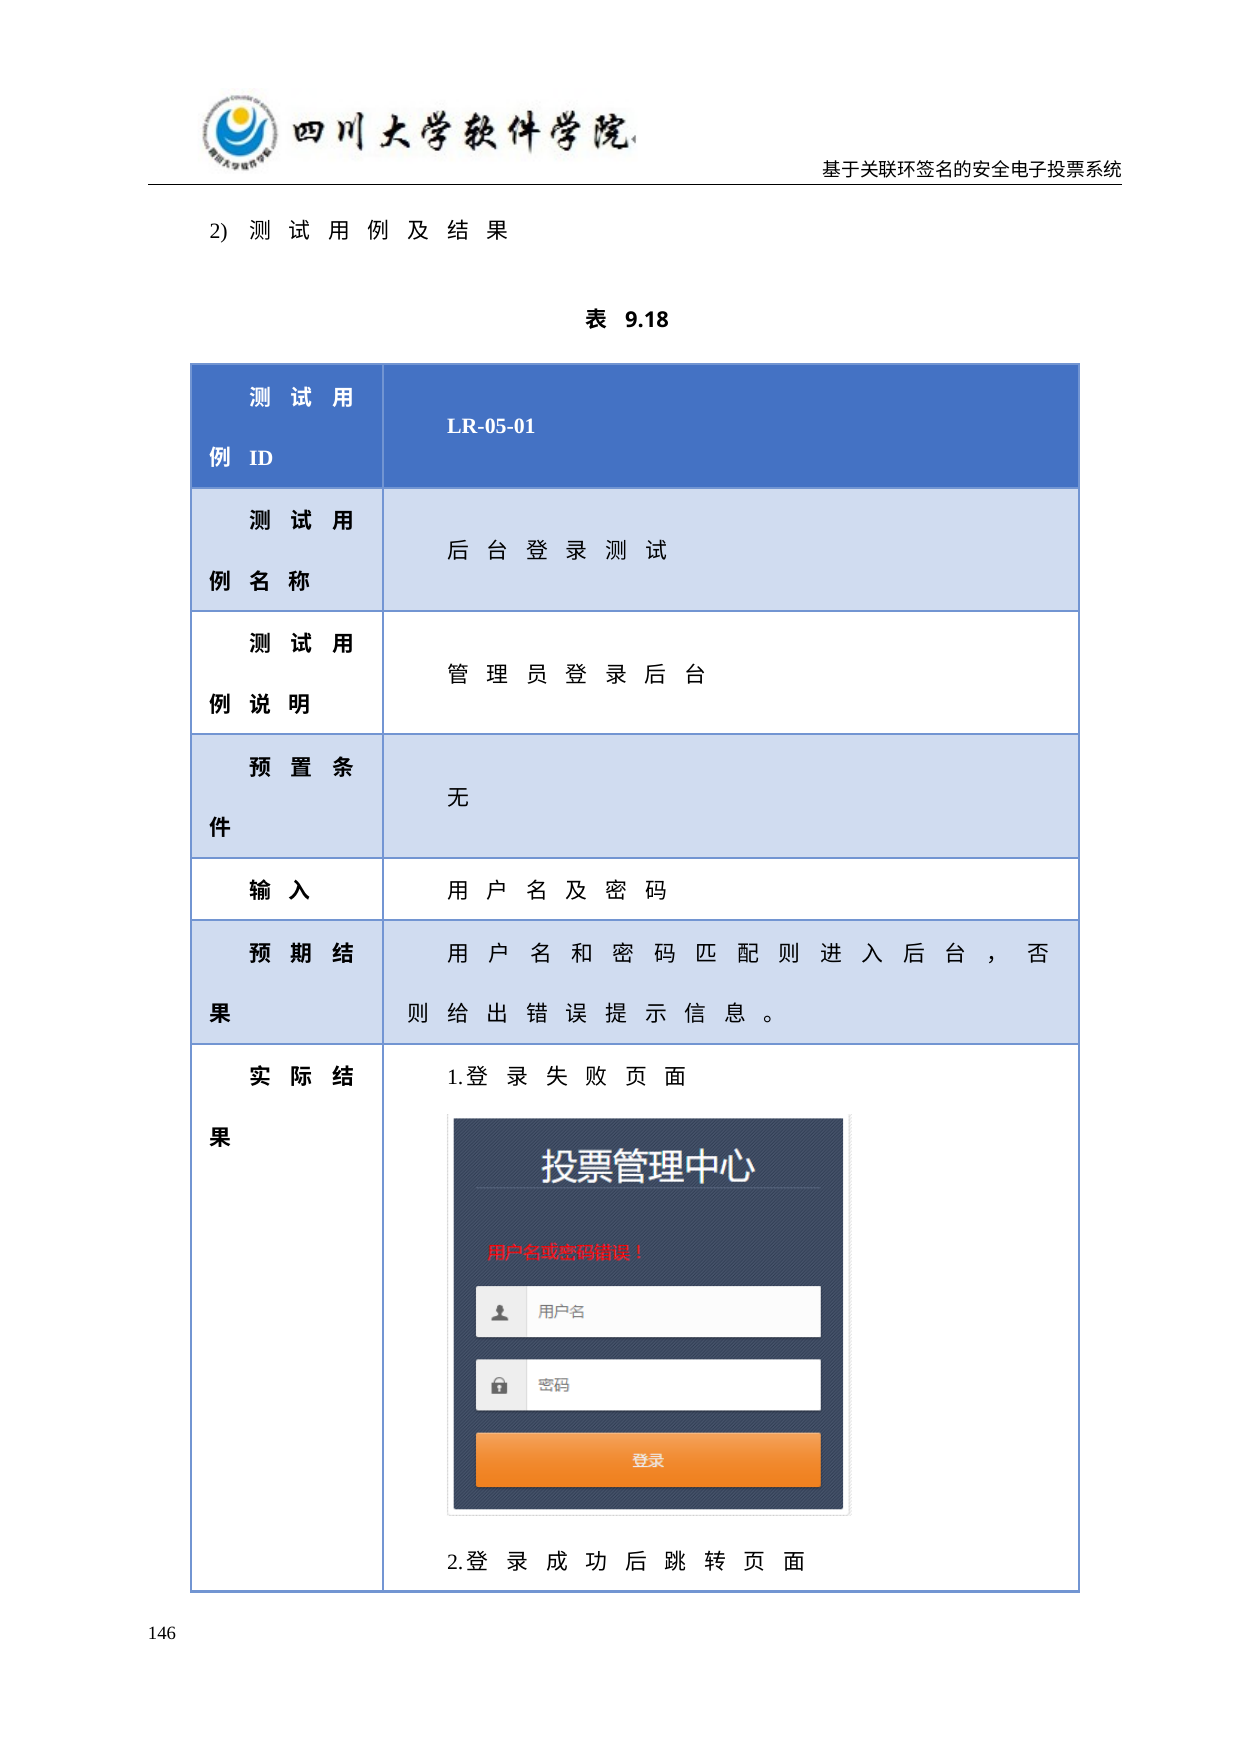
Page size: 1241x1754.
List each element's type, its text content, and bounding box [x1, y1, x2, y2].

table_cell 后台登录测试 [384, 489, 1078, 610]
table_header LR-05-01 [384, 365, 1078, 487]
table_cell 输入 [192, 859, 382, 919]
table_cell 预期结果 [192, 921, 382, 1043]
table_cell 用户名和密码匹配则进入后台，否则给出错误提示信息。 [384, 921, 1078, 1043]
table_cell 预置条件 [192, 735, 382, 857]
table_header 测试用例ID [192, 365, 382, 487]
text 表9.18 [150, 287, 1120, 348]
list 测试用例及结果 [194, 198, 1120, 259]
table_cell 用户名及密码 [384, 859, 1078, 919]
table_cell 测试用例名称 [192, 489, 382, 610]
picture [197, 88, 639, 177]
table_cell 实际结果 [192, 1045, 382, 1590]
table_cell 管理员登录后台 [384, 612, 1078, 733]
table_cell 测试用例说明 [192, 612, 382, 733]
table_cell 无 [384, 735, 1078, 857]
picture [446, 1114, 852, 1516]
table_cell 1.登录失败页面 2.登录成功后跳转页面 [384, 1045, 1078, 1590]
